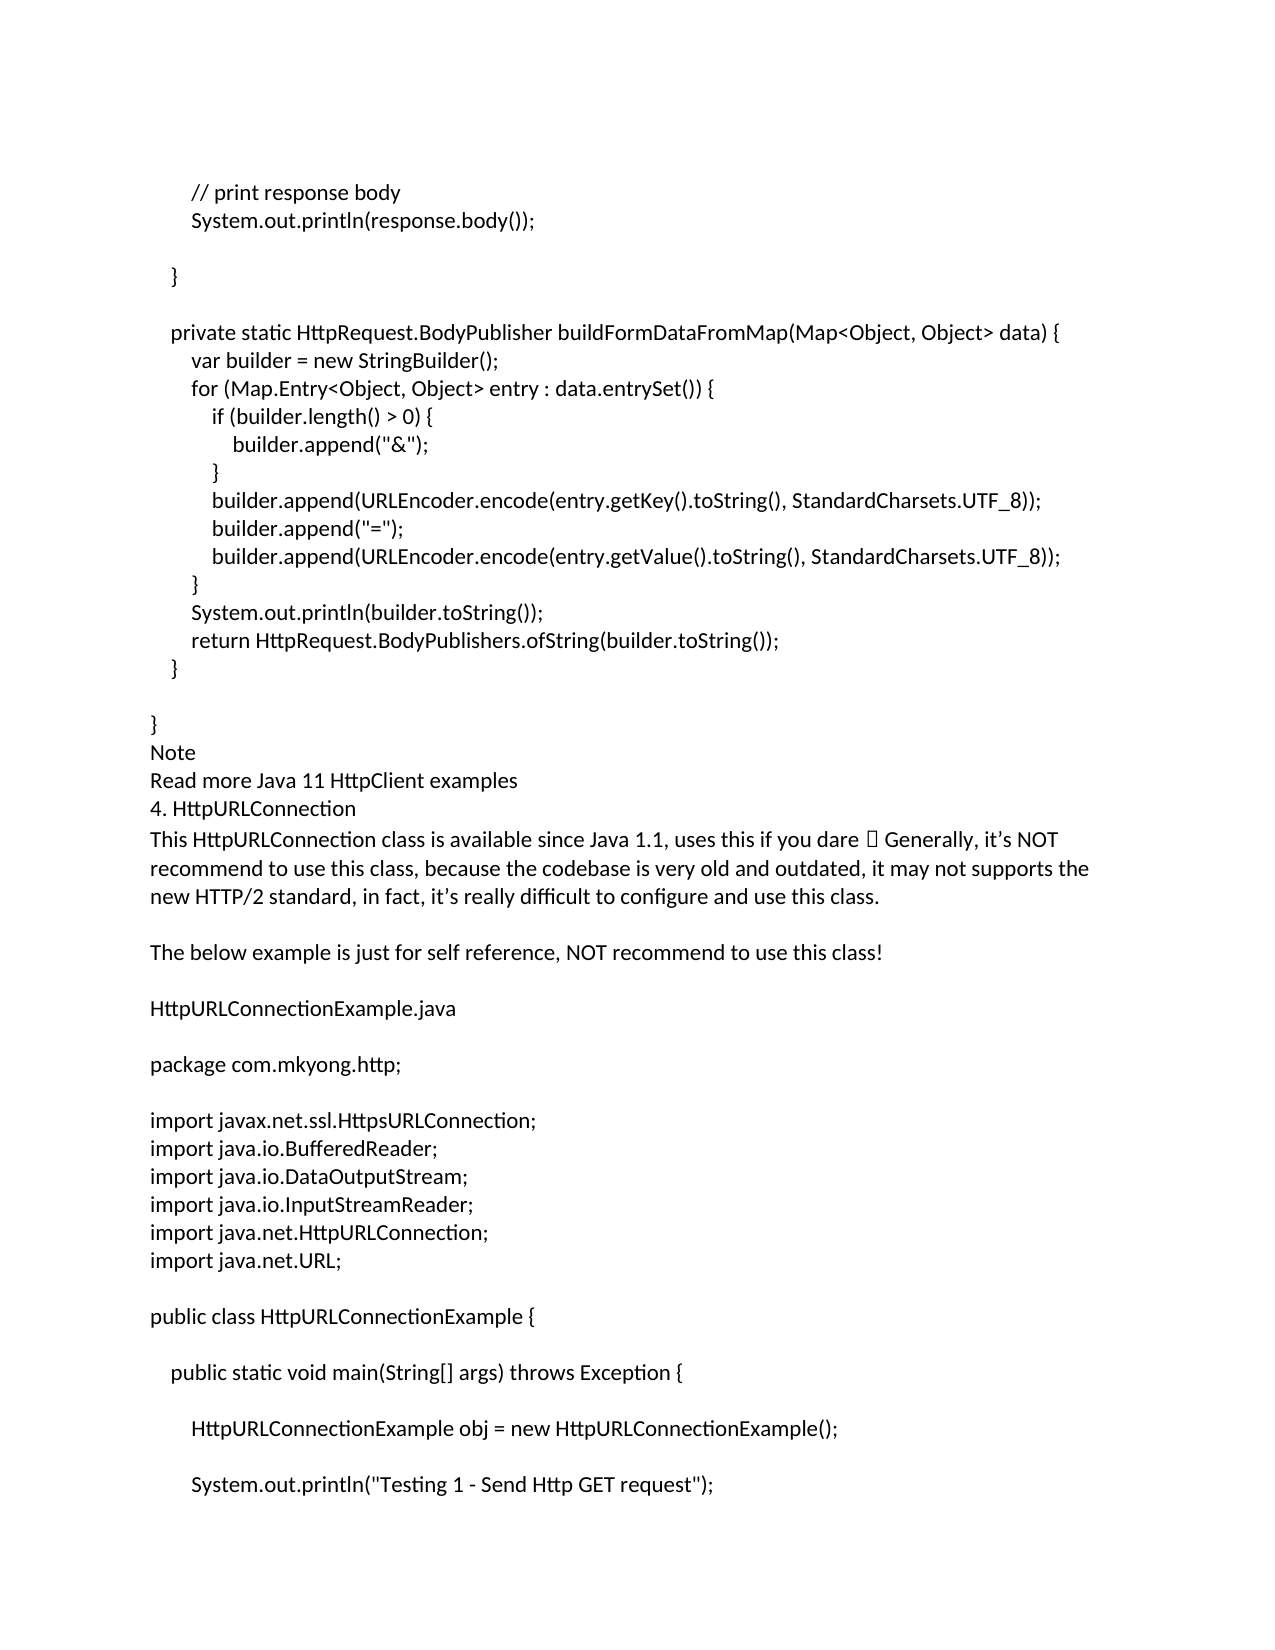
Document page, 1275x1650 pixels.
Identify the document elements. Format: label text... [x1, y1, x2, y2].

text System.out.println(response.body()); [150, 206, 1125, 234]
text return HttpRequest.BodyPublishers.ofString(builder.toString()); [150, 626, 1125, 654]
text Read more Java 11 HttpClient examples [150, 766, 1125, 794]
text public class HttpURLConnectionExample { [150, 1302, 1125, 1330]
text System.out.println("Testing 1 - Send Http GET request"); [150, 1470, 1125, 1498]
text } [150, 262, 1125, 290]
text if (builder.length() > 0) { [150, 402, 1125, 430]
text } [150, 570, 1125, 598]
text The below example is just for self reference, NOT recommend to use this class! [150, 938, 1125, 966]
text } [150, 710, 1125, 738]
text HttpURLConnectionExample obj = new HttpURLConnectionExample(); [150, 1414, 1125, 1442]
text import java.net.URL; [150, 1246, 1125, 1274]
text import java.net.HttpURLConnection; [150, 1218, 1125, 1246]
text for (Map.Entry<Object, Object> entry : data.entrySet()) { [150, 374, 1125, 402]
text } [150, 654, 1125, 682]
text builder.append(URLEncoder.encode(entry.getKey().toString(), StandardCharsets.UTF_8)); [150, 486, 1125, 514]
text // print response body [150, 178, 1125, 206]
text builder.append("="); [150, 514, 1125, 542]
text import java.io.InputStreamReader; [150, 1190, 1125, 1218]
text package com.mkyong.http; [150, 1050, 1125, 1078]
text var builder = new StringBuilder(); [150, 346, 1125, 374]
text HttpURLConnectionExample.java [150, 994, 1125, 1022]
text System.out.println(builder.toString()); [150, 598, 1125, 626]
text private static HttpRequest.BodyPublisher buildFormDataFromMap(Map<Object, Object> data) { [150, 318, 1125, 346]
text } [150, 458, 1125, 486]
text 4. HttpURLConnection [150, 794, 1125, 822]
text builder.append("&"); [150, 430, 1125, 458]
text import java.io.DataOutputStream; [150, 1162, 1125, 1190]
text public static void main(String[] args) throws Exception { [150, 1358, 1125, 1386]
text This HttpURLConnection class is available since Java 1.1, uses this if you dare 🙂 Generally, it’s NOT recommend to use this class, because the codebase is very old and outdated, it may not supports the new HTTP/2 standard, in fact, it’s really difficult to configure and use this class. [150, 822, 1125, 910]
text Note [150, 738, 1125, 766]
text import javax.net.ssl.HttpsURLConnection; [150, 1106, 1125, 1134]
text builder.append(URLEncoder.encode(entry.getValue().toString(), StandardCharsets.UTF_8)); [150, 542, 1125, 570]
text import java.io.BufferedReader; [150, 1134, 1125, 1162]
